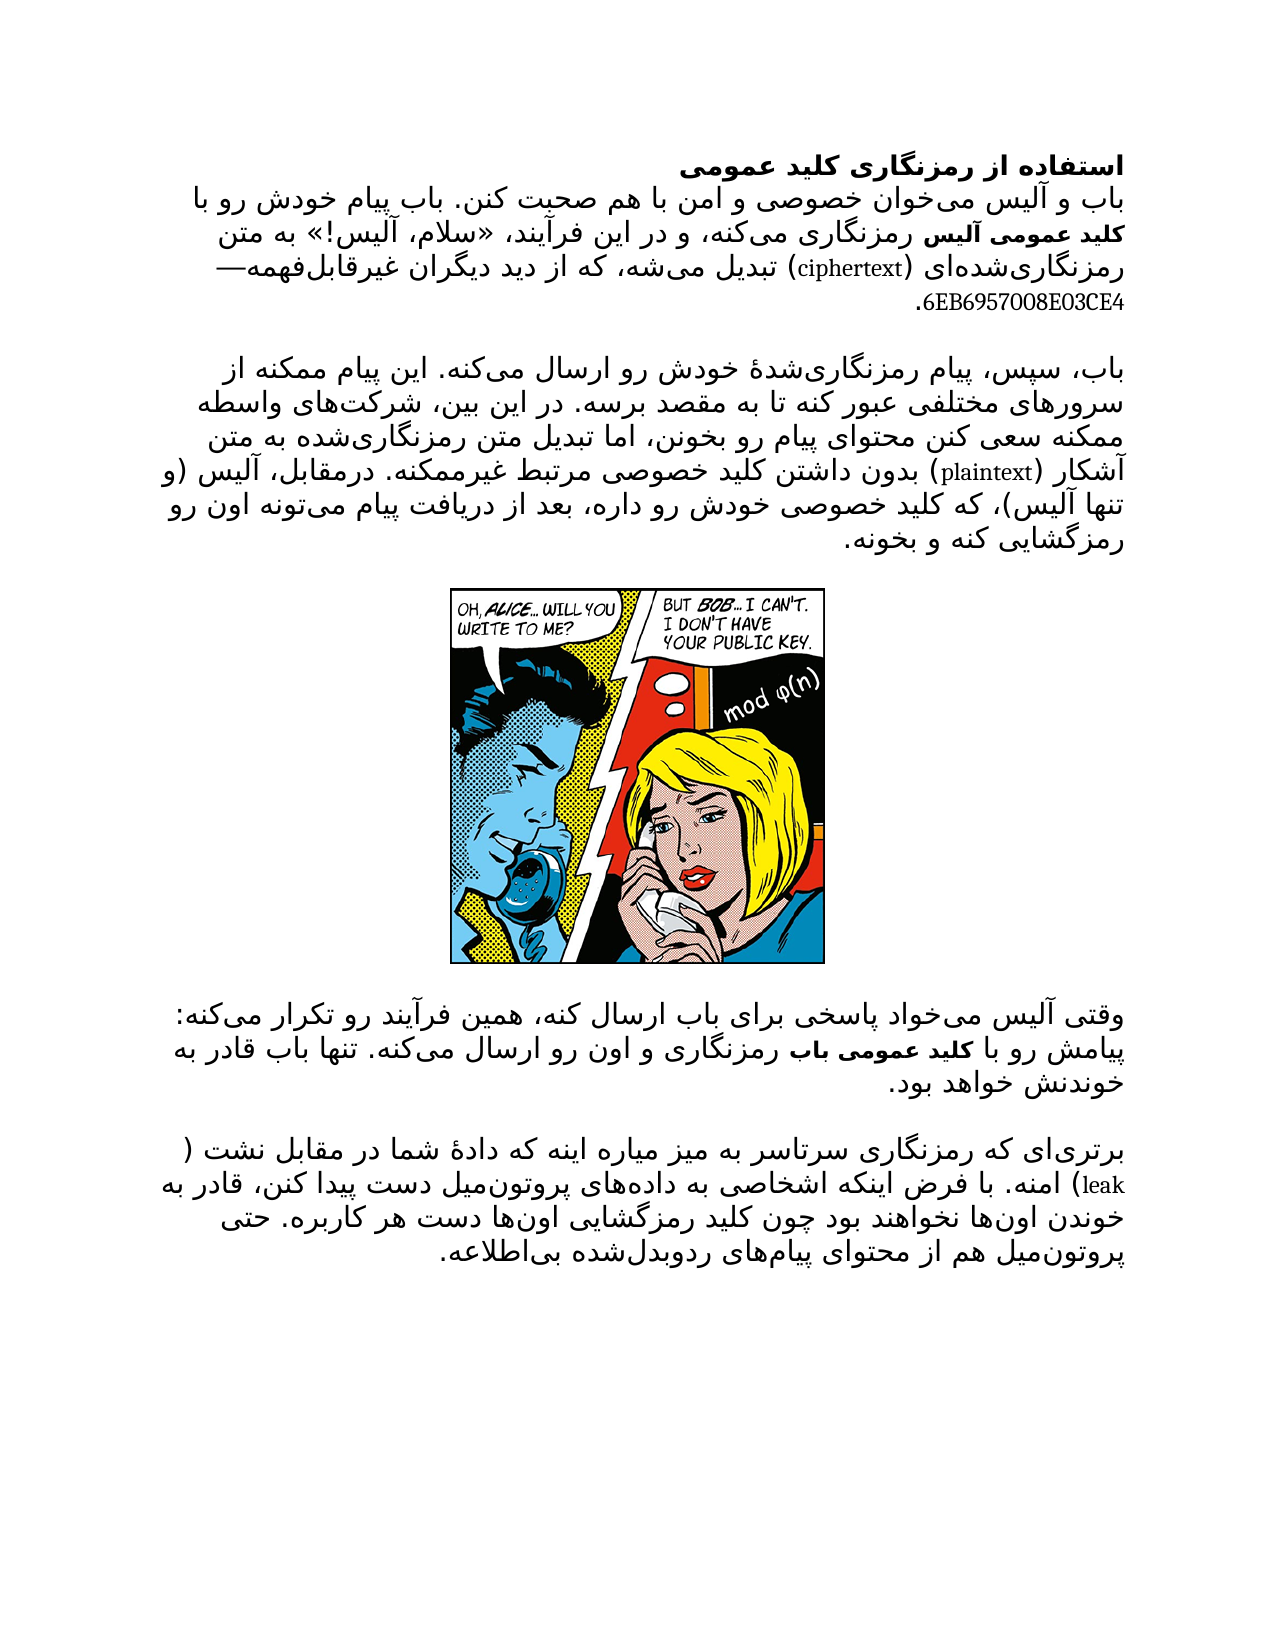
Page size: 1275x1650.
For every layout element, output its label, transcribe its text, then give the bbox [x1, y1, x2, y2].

text باب، سپس، پیام رمزنگاری‌شدهٔ خودش رو ارسال می‌کنه. این پیام ممکنه از سرورهای مختلفی عبور کنه تا به مقصد برسه. در این بین، شرکت‌های واسطه ممکنه سعی کنن محتوای پیام رو بخونن، اما تبدیل متن رمزنگاری‌شده به متن آشکار (plaintext) بدون داشتن کلید خصوصی مرتبط غیرممکنه. درمقابل، آلیس (و تنها آلیس)، که کلید خصوصی خودش رو داره، بعد از دریافت پیام می‌تونه اون رو رمزگشایی کنه و بخونه. [150, 351, 1125, 555]
text باب و آلیس می‌خوان خصوصی و امن با هم صحبت کنن. باب پیام خودش رو با کلید عمومی آلیس رمزنگاری می‌کنه، و در این فرآیند، «سلام، آلیس!» به متن رمزنگاری‌شده‌ای (ciphertext) تبدیل می‌شه، که از دید دیگران غیرقابل‌فهمه—6EB6957008E03CE4. [150, 182, 1125, 318]
picture [450, 588, 825, 964]
text وقتی آلیس می‌خواد پاسخی برای باب ارسال کنه، همین فرآیند رو تکرار می‌کنه: پیامش رو با کلید عمومی باب رمزنگاری و اون رو ارسال می‌کنه. تنها باب قادر به خوندنش خواهد بود. [150, 997, 1125, 1099]
text برتری‌ای که رمزنگاری سرتاسر به میز میاره اینه که دادهٔ شما در مقابل نشت (leak) امنه. با فرض اینکه اشخاصی به داده‌های پروتون‌میل دست پیدا کنن، قادر به خوندن اون‌ها نخواهند بود چون کلید رمزگشایی اون‌ها دست هر کاربره. حتی پروتون‌میل هم از محتوای پیام‌های ردوبدل‌شده بی‌اطلاعه. [150, 1132, 1125, 1268]
